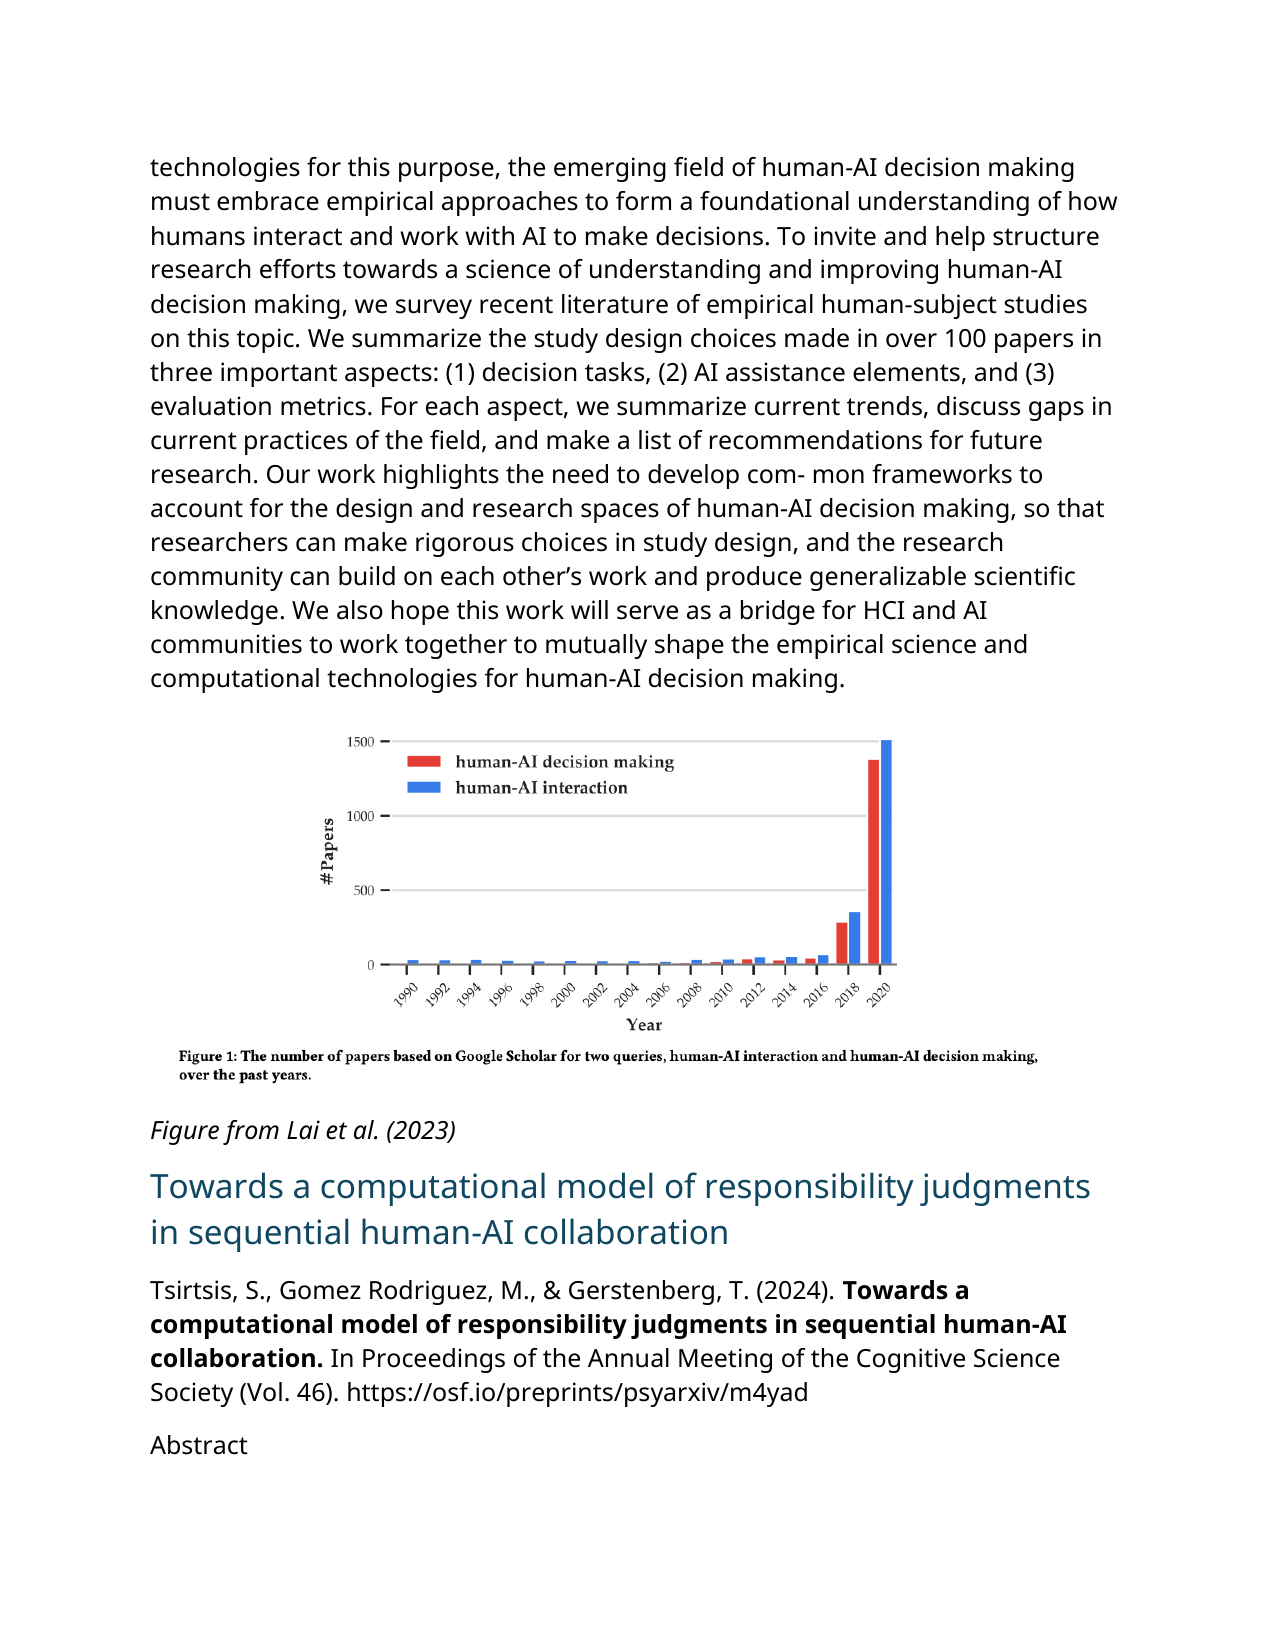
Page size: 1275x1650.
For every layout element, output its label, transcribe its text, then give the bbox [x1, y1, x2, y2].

picture [168, 713, 1044, 1092]
text Abstract [150, 1428, 1125, 1462]
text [150, 150, 1125, 695]
subtitle Towards a computational model of responsibility judgments in sequential human-AI collaboration [150, 1163, 1125, 1254]
text Tsirtsis, S., Gomez Rodriguez, M., & Gerstenberg, T. (2024). Towards a computational model of responsibility judgments in sequential human-AI collaboration. In Proceedings of the Annual Meeting of the Cognitive Science Society (Vol. 46). https://osf.io/preprints/psyarxiv/m4yad [150, 1273, 1125, 1409]
text Figure from Lai et al. (2023) [150, 1112, 1125, 1147]
